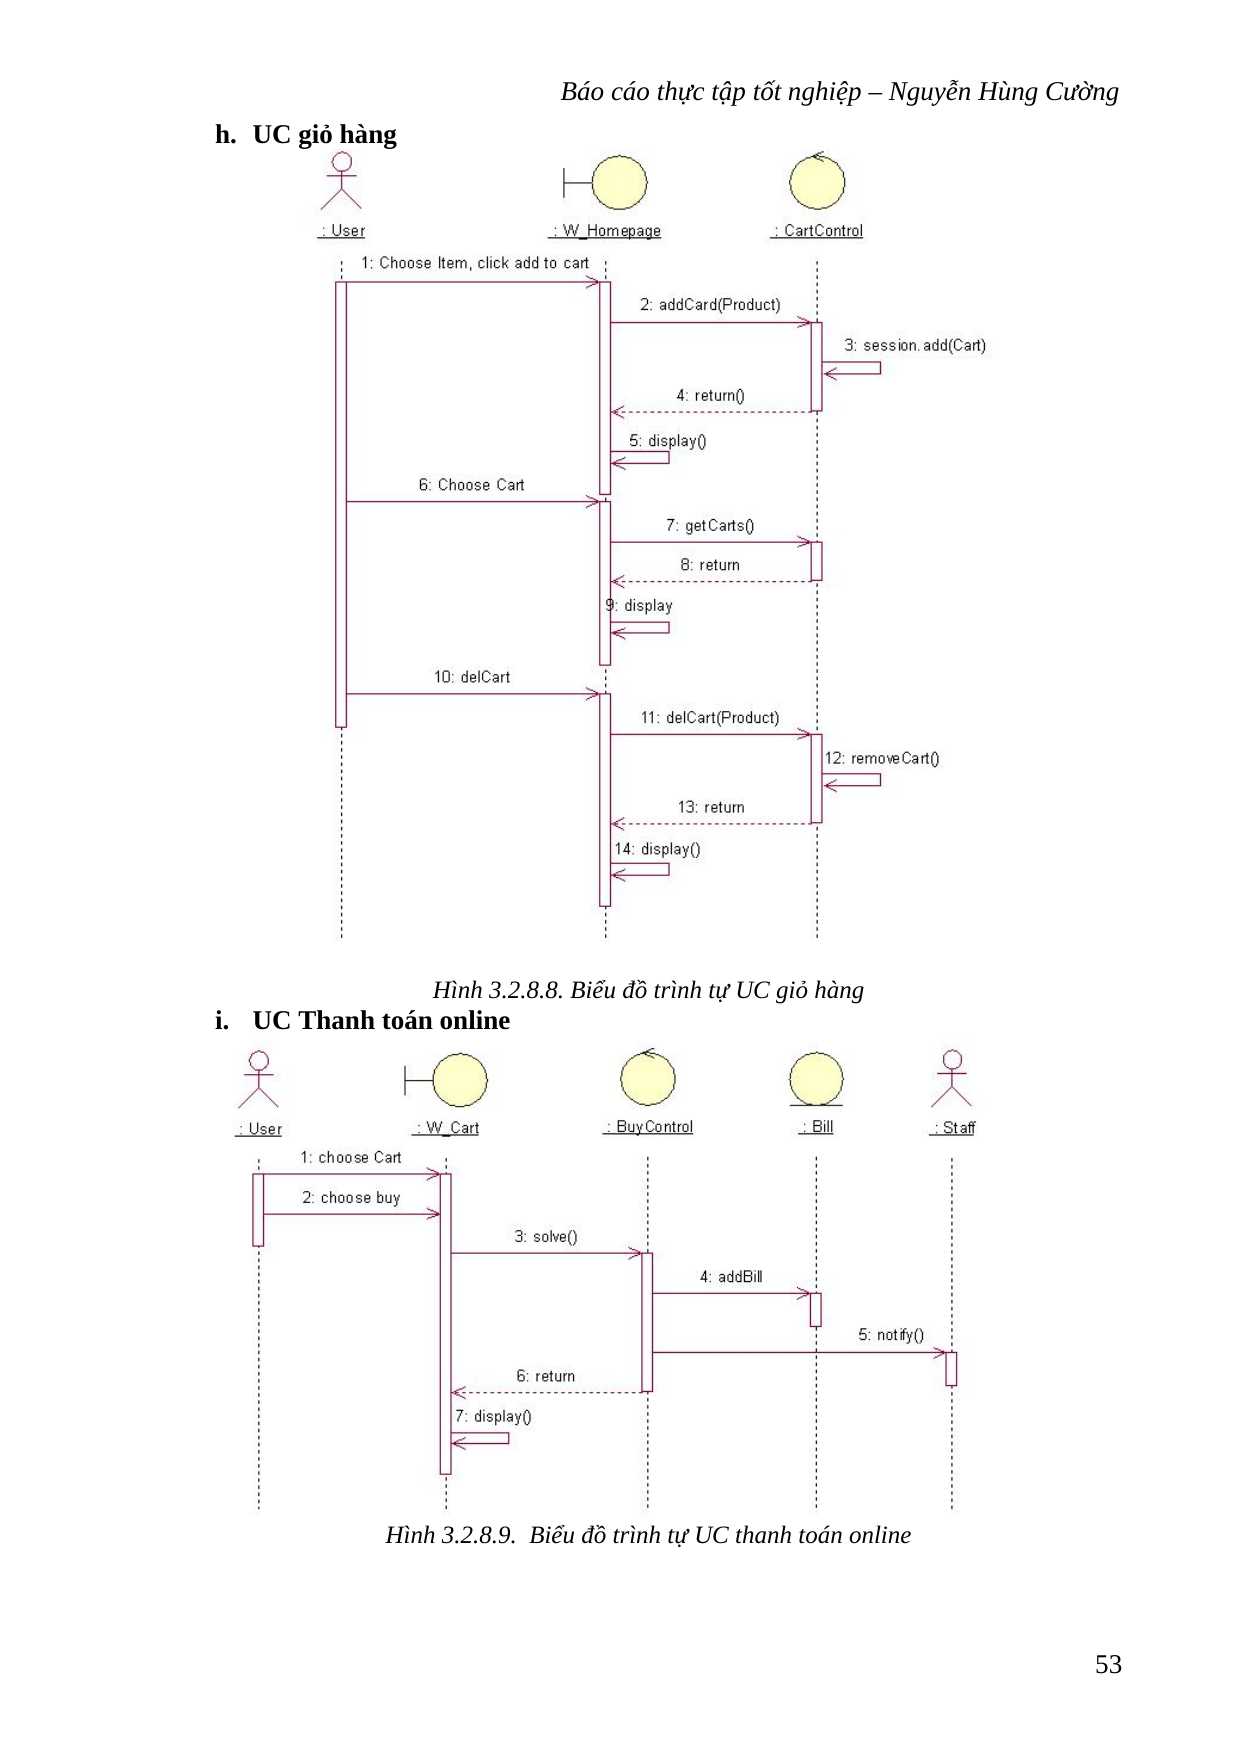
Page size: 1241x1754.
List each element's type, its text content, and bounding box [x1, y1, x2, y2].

list UC giỏ hàng [215, 118, 1122, 149]
text Hình 3.2.8.8. Biểu đồ trình tự UC giỏ hàng [177, 975, 1122, 1004]
picture [285, 149, 1014, 975]
text Hình 3.2.8.9. Biểu đồ trình tự UC thanh toán online [177, 1520, 1122, 1549]
picture [177, 1035, 1041, 1521]
list UC Thanh toán online [215, 1004, 1122, 1035]
